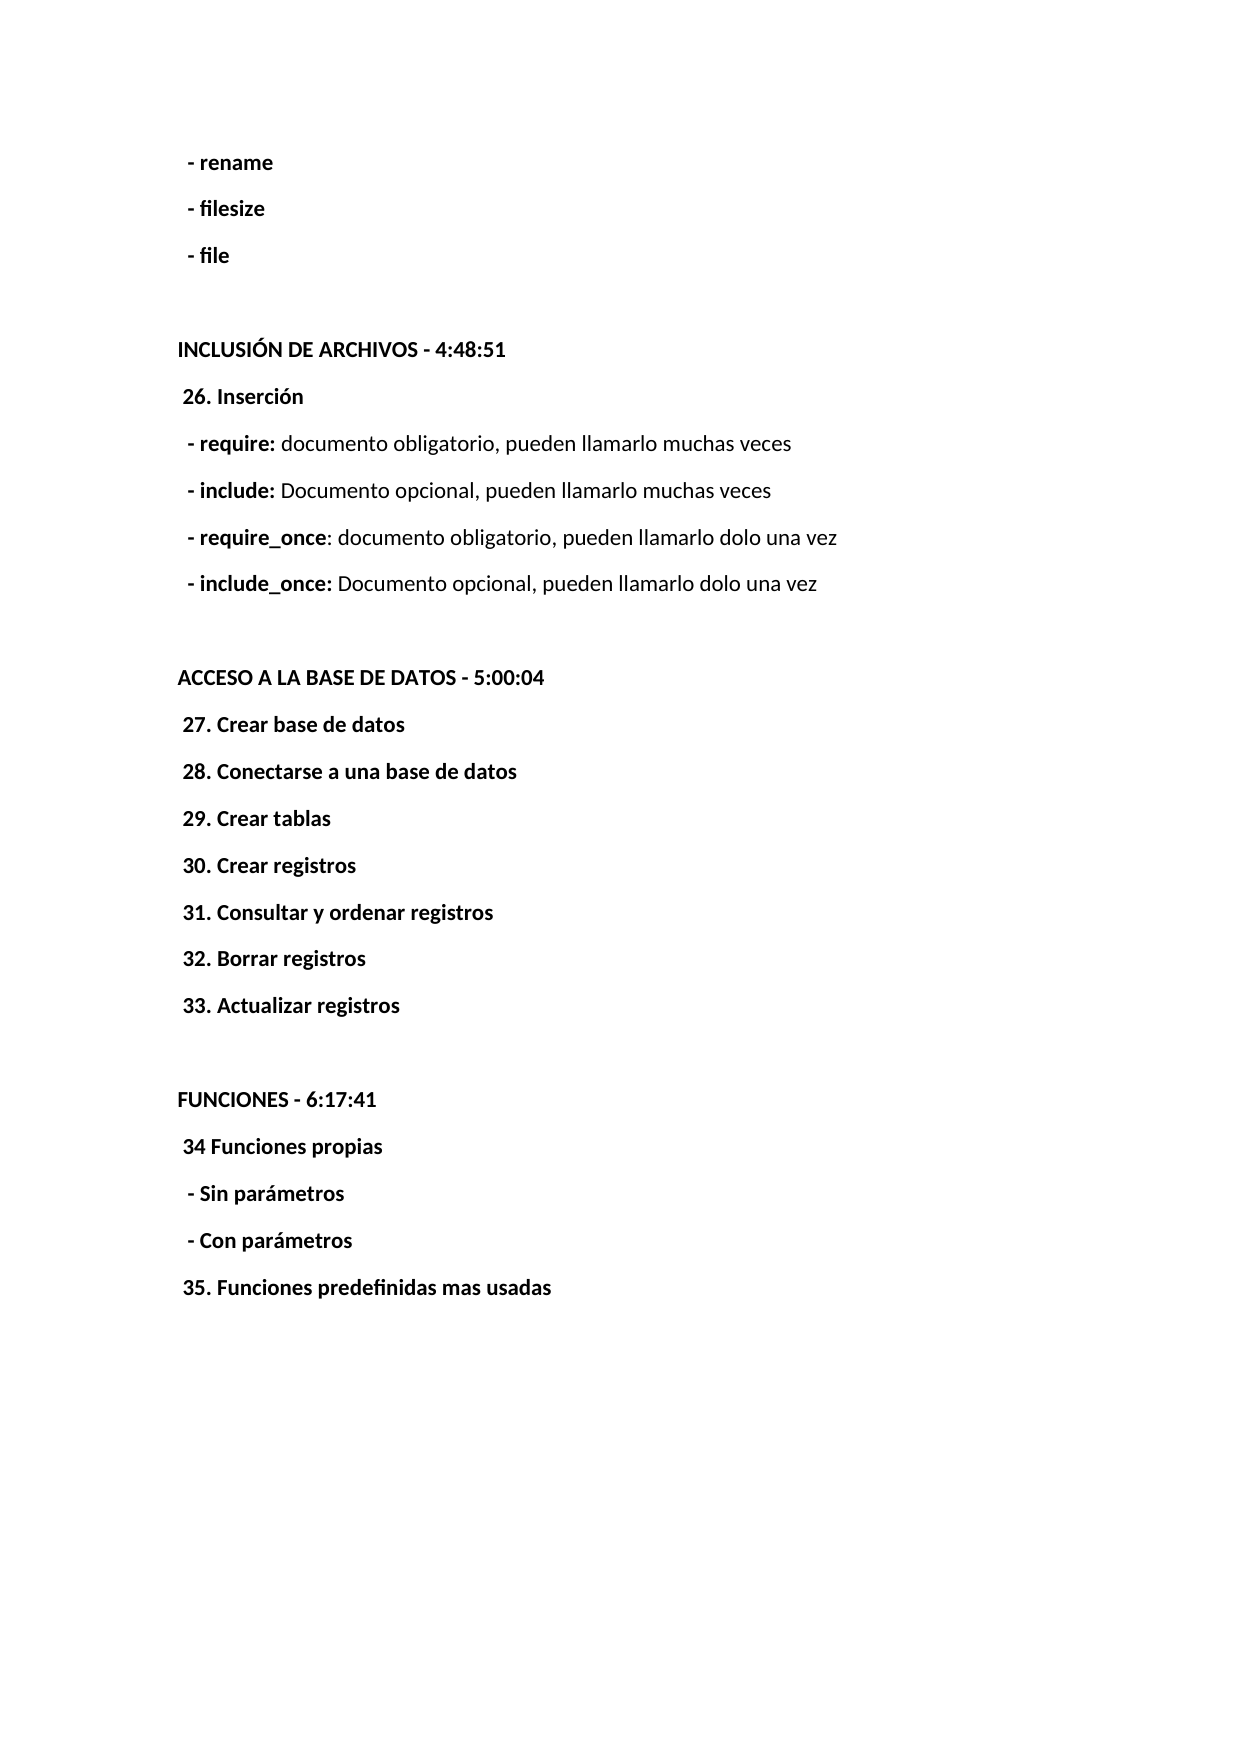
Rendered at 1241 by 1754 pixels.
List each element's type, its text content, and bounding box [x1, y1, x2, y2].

text - Sin parámetros [177, 1179, 1063, 1207]
text - include_once: Documento opcional, pueden llamarlo dolo una vez [177, 569, 1063, 597]
text 34 Funciones propias [177, 1132, 1063, 1160]
text 30. Crear registros [177, 851, 1063, 879]
text 28. Conectarse a una base de datos [177, 757, 1063, 785]
text 29. Crear tablas [177, 804, 1063, 832]
text 26. Inserción [177, 382, 1063, 410]
text - file [177, 241, 1063, 269]
text 35. Funciones predefinidas mas usadas [177, 1273, 1063, 1301]
text - require_once: documento obligatorio, pueden llamarlo dolo una vez [177, 523, 1063, 551]
text - filesize [177, 194, 1063, 222]
text - include: Documento opcional, pueden llamarlo muchas veces [177, 476, 1063, 504]
text 27. Crear base de datos [177, 710, 1063, 738]
text 31. Consultar y ordenar registros [177, 898, 1063, 926]
text - Con parámetros [177, 1226, 1063, 1254]
text INCLUSIÓN DE ARCHIVOS - 4:48:51 [177, 335, 1063, 363]
text 33. Actualizar registros [177, 991, 1063, 1019]
text FUNCIONES - 6:17:41 [177, 1085, 1063, 1113]
text - rename [177, 148, 1063, 176]
text ACCESO A LA BASE DE DATOS - 5:00:04 [177, 663, 1063, 691]
text 32. Borrar registros [177, 944, 1063, 972]
text - require: documento obligatorio, pueden llamarlo muchas veces [177, 429, 1063, 457]
